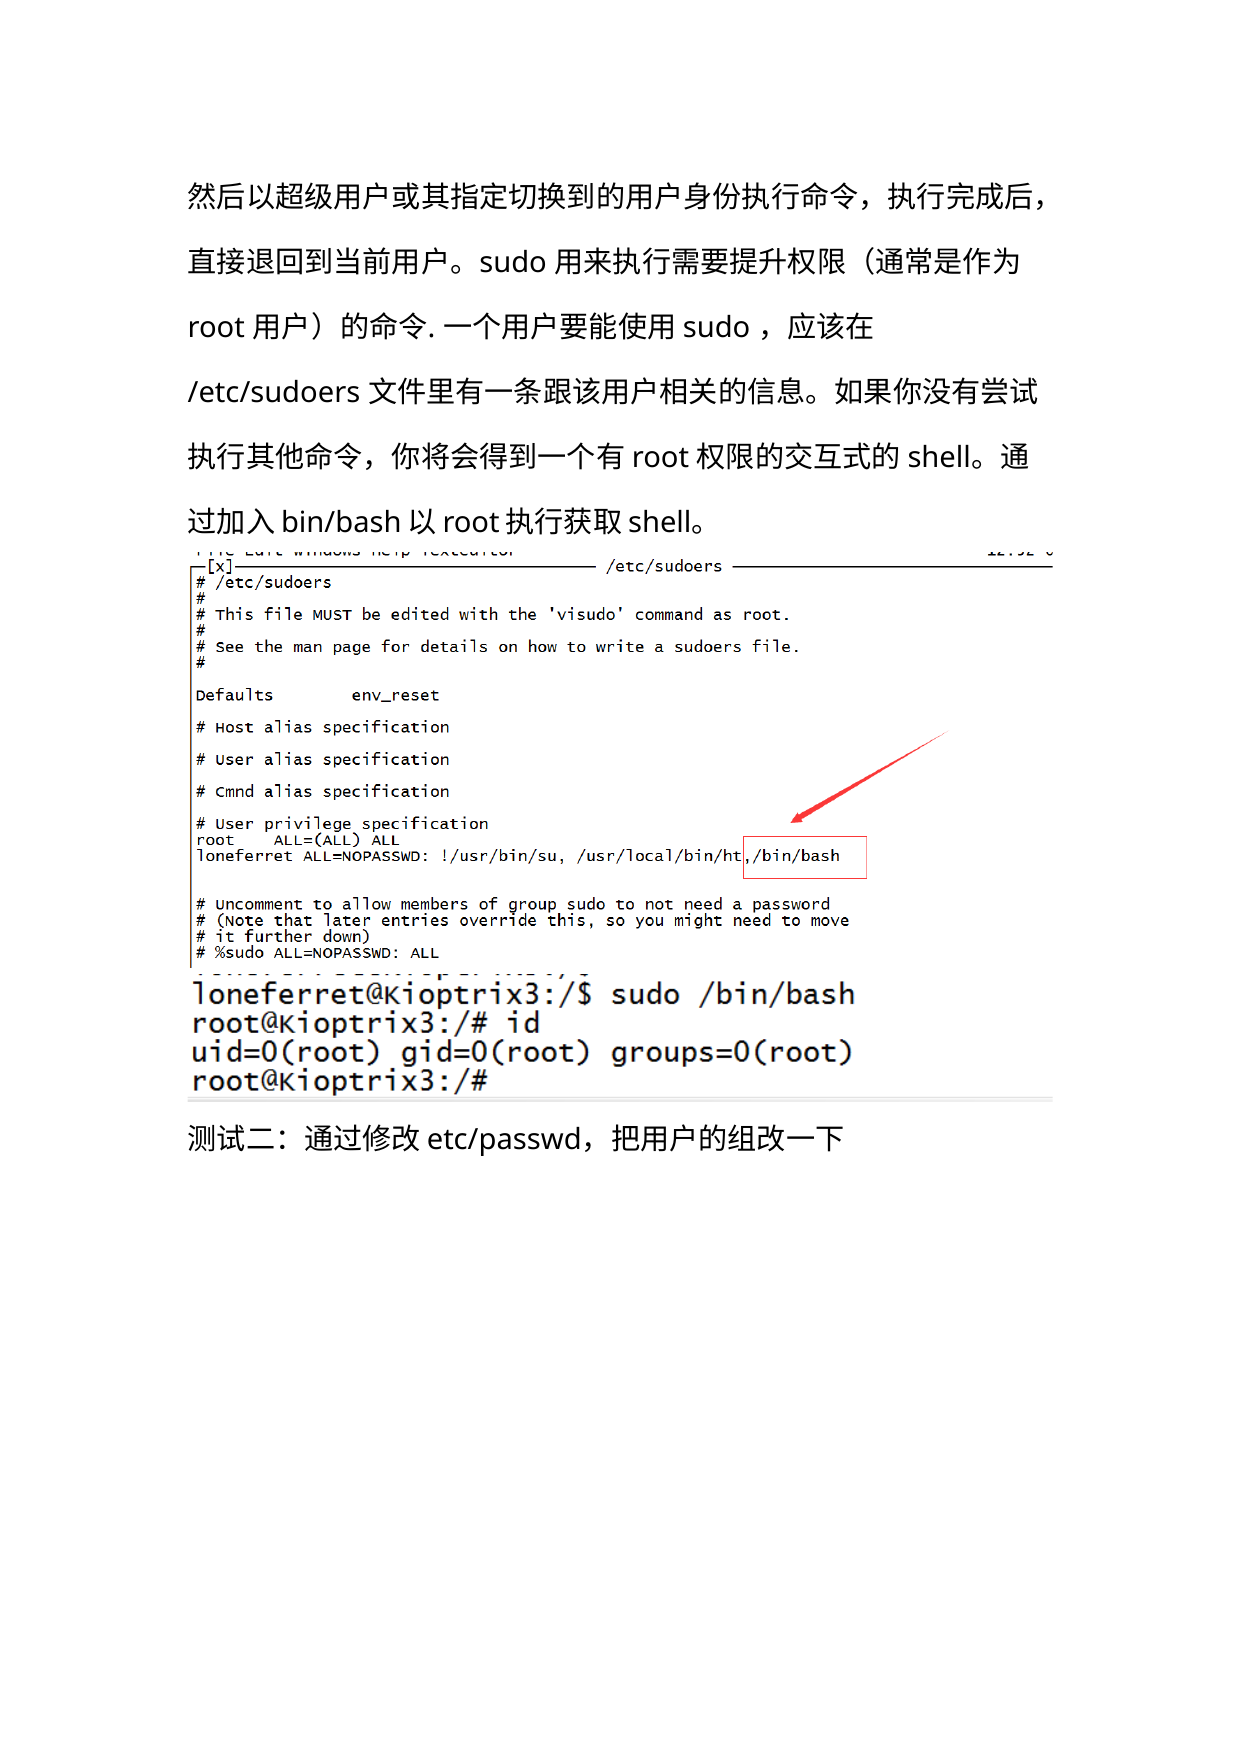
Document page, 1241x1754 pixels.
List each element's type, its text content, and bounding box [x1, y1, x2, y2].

picture [187, 974, 1053, 1102]
text 然后以超级用户或其指定切换到的用户身份执行命令，执行完成后，直接退回到当前用户。sudo 用来执行需要提升权限（通常是作为 root 用户）的命令. 一个用户要能使用 sudo ，应该在 /etc/sudoers 文件里有一条跟该用户相关的信息。如果你没有尝试执行其他命令，你将会得到一个有 root 权限的交互式的 shell。通过加入bin/bash以root执行获取shell。 [187, 162, 1053, 552]
picture [187, 552, 1053, 968]
text 测试二：通过修改etc/passwd，把用户的组改一下 [187, 1104, 1053, 1169]
